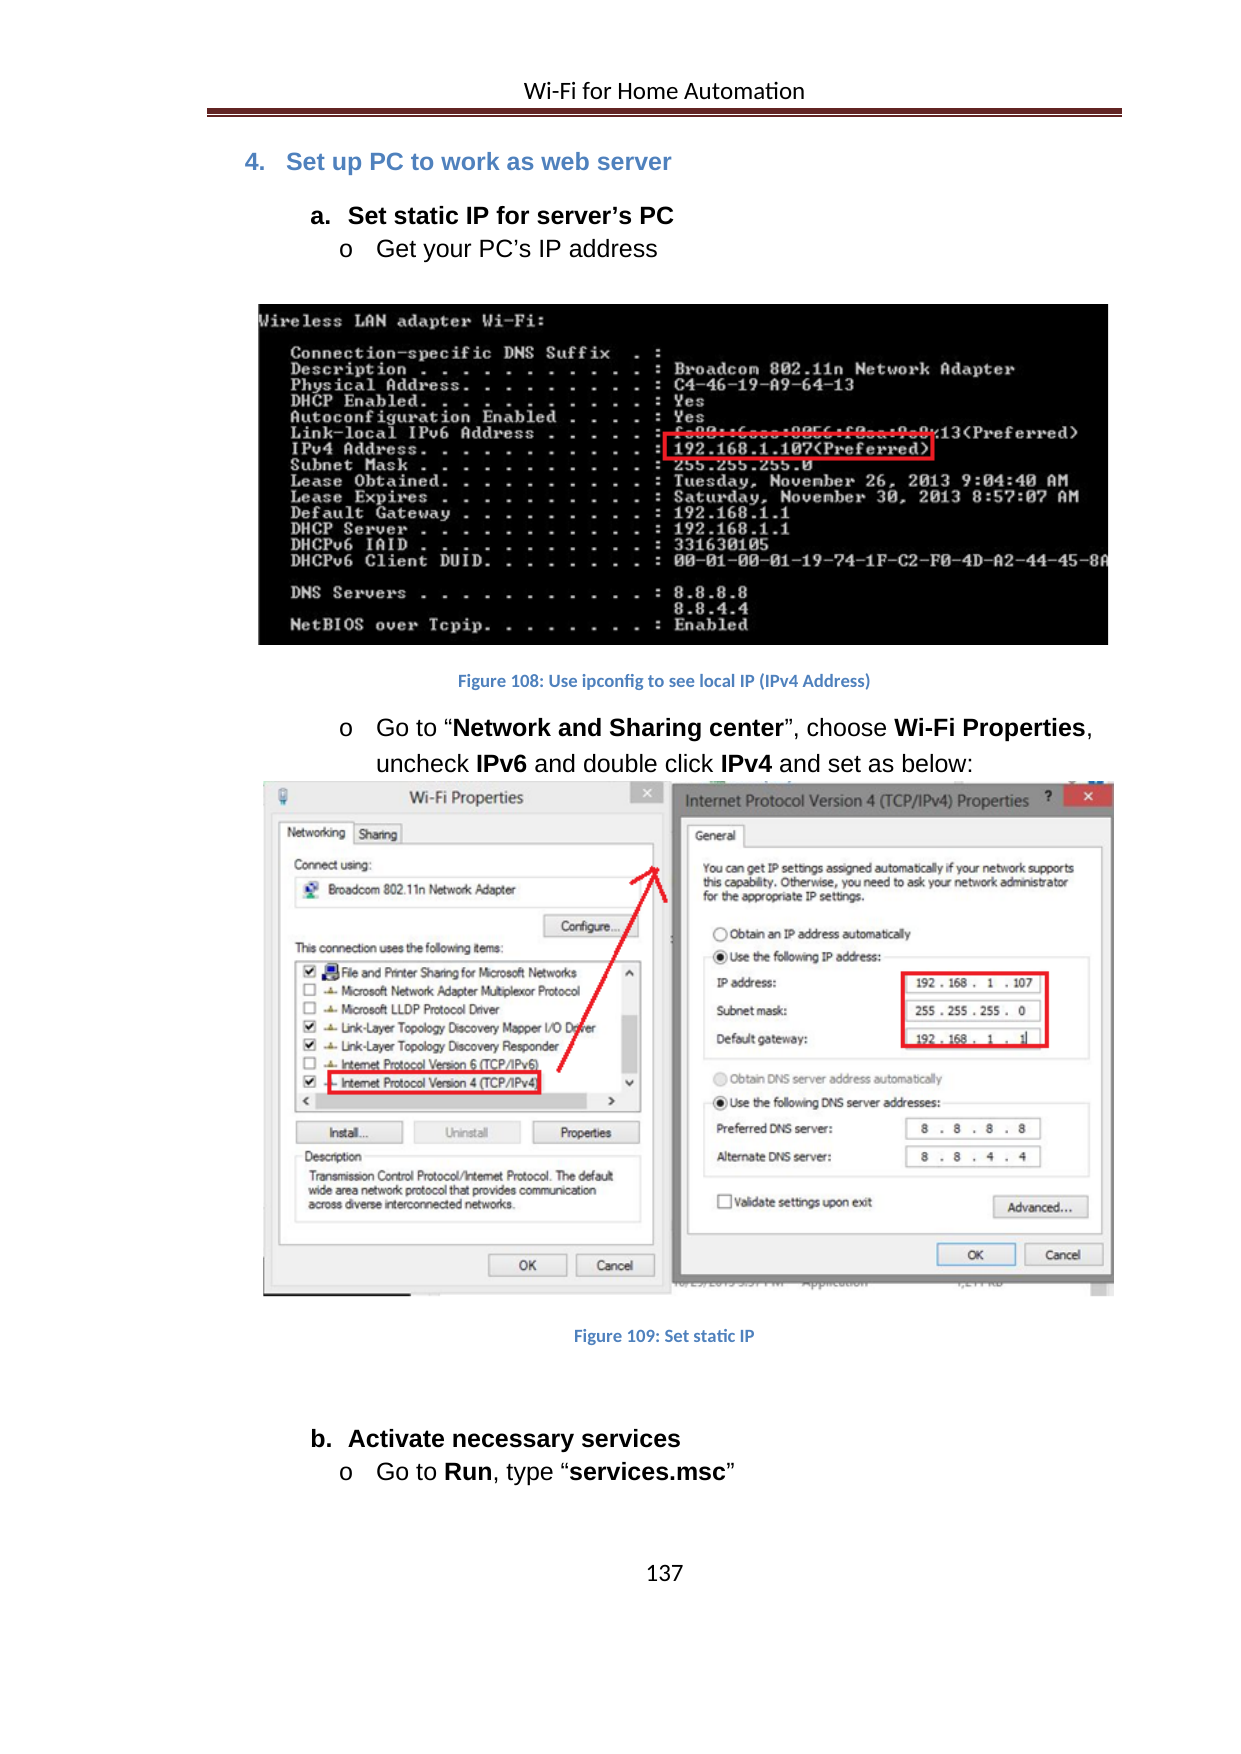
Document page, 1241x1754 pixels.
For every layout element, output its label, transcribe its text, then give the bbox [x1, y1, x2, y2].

list Go to “Network and Sharing center”, choose Wi-Fi Properties, uncheck IPv6 and double click IPv4 and set as below: [338, 713, 1122, 777]
subtitle Activate necessary services [310, 1424, 1122, 1452]
subtitle Set static IP for server’s PC [310, 201, 1122, 229]
picture [263, 781, 1114, 1299]
subtitle Set up PC to work as web server [244, 147, 1122, 176]
picture [258, 304, 1109, 645]
list Get your PC’s IP address [338, 234, 1122, 265]
list Go to Run, type “services.msc” [338, 1457, 1122, 1488]
